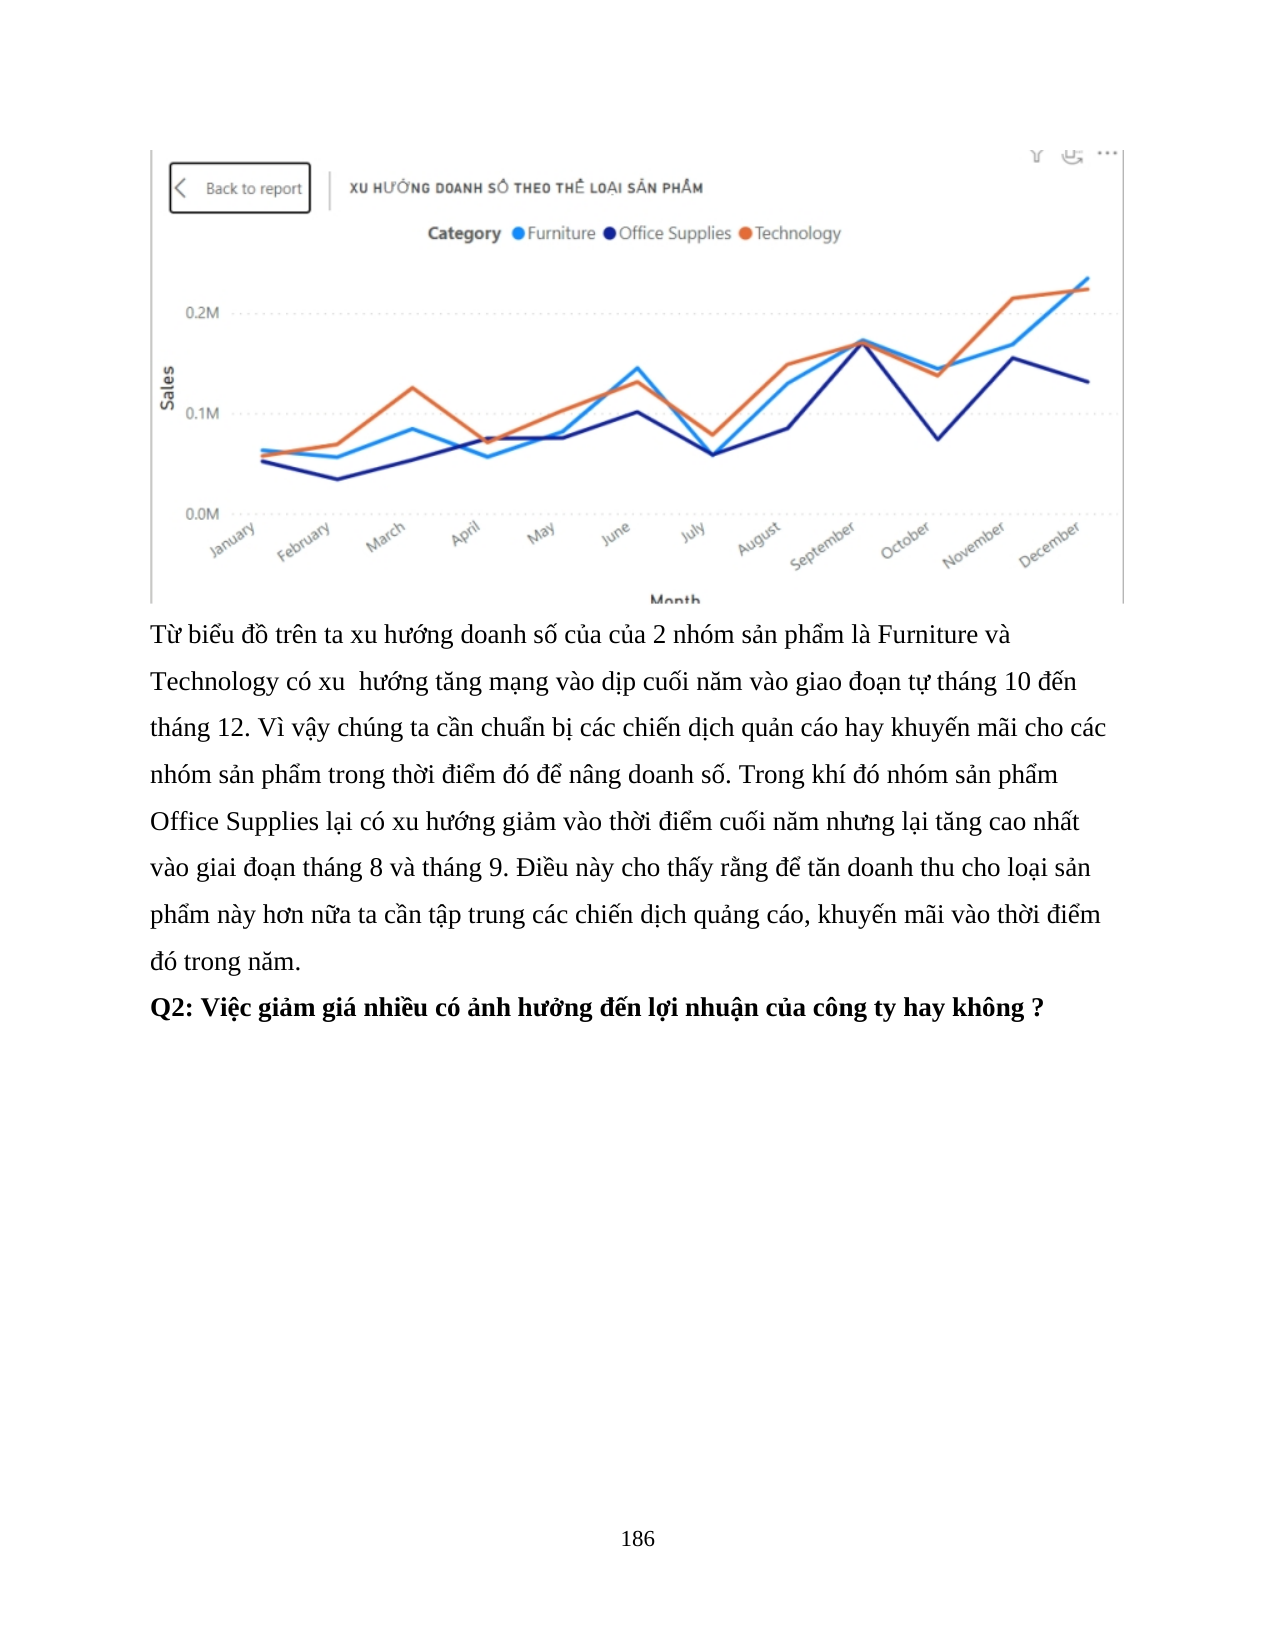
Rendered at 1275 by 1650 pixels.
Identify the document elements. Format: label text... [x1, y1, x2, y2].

text Q2: Việc giảm giá nhiều có ảnh hưởng đến lợi nhuận của công ty hay không ? [150, 991, 1125, 1023]
picture [150, 150, 1124, 605]
text Từ biểu đồ trên ta xu hướng doanh số của của 2 nhóm sản phẩm là Furniture và Technology có xu hướng tăng mạng vào dịp cuối năm vào giao đoạn tự tháng 10 đến tháng 12. Vì vậy chúng ta cần chuẩn bị các chiến dịch quản cáo hay khuyến mãi cho các nhóm sản phẩm trong thời điểm đó để nâng doanh số. Trong khí đó nhóm sản phẩm Office Supplies lại có xu hướng giảm vào thời điểm cuối năm nhưng lại tăng cao nhất vào giai đoạn tháng 8 và tháng 9. Điều này cho thấy rằng để tăn doanh thu cho loại sản phẩm này hơn nữa ta cần tập trung các chiến dịch quảng cáo, khuyến mãi vào thời điểm đó trong năm. [150, 618, 1125, 976]
